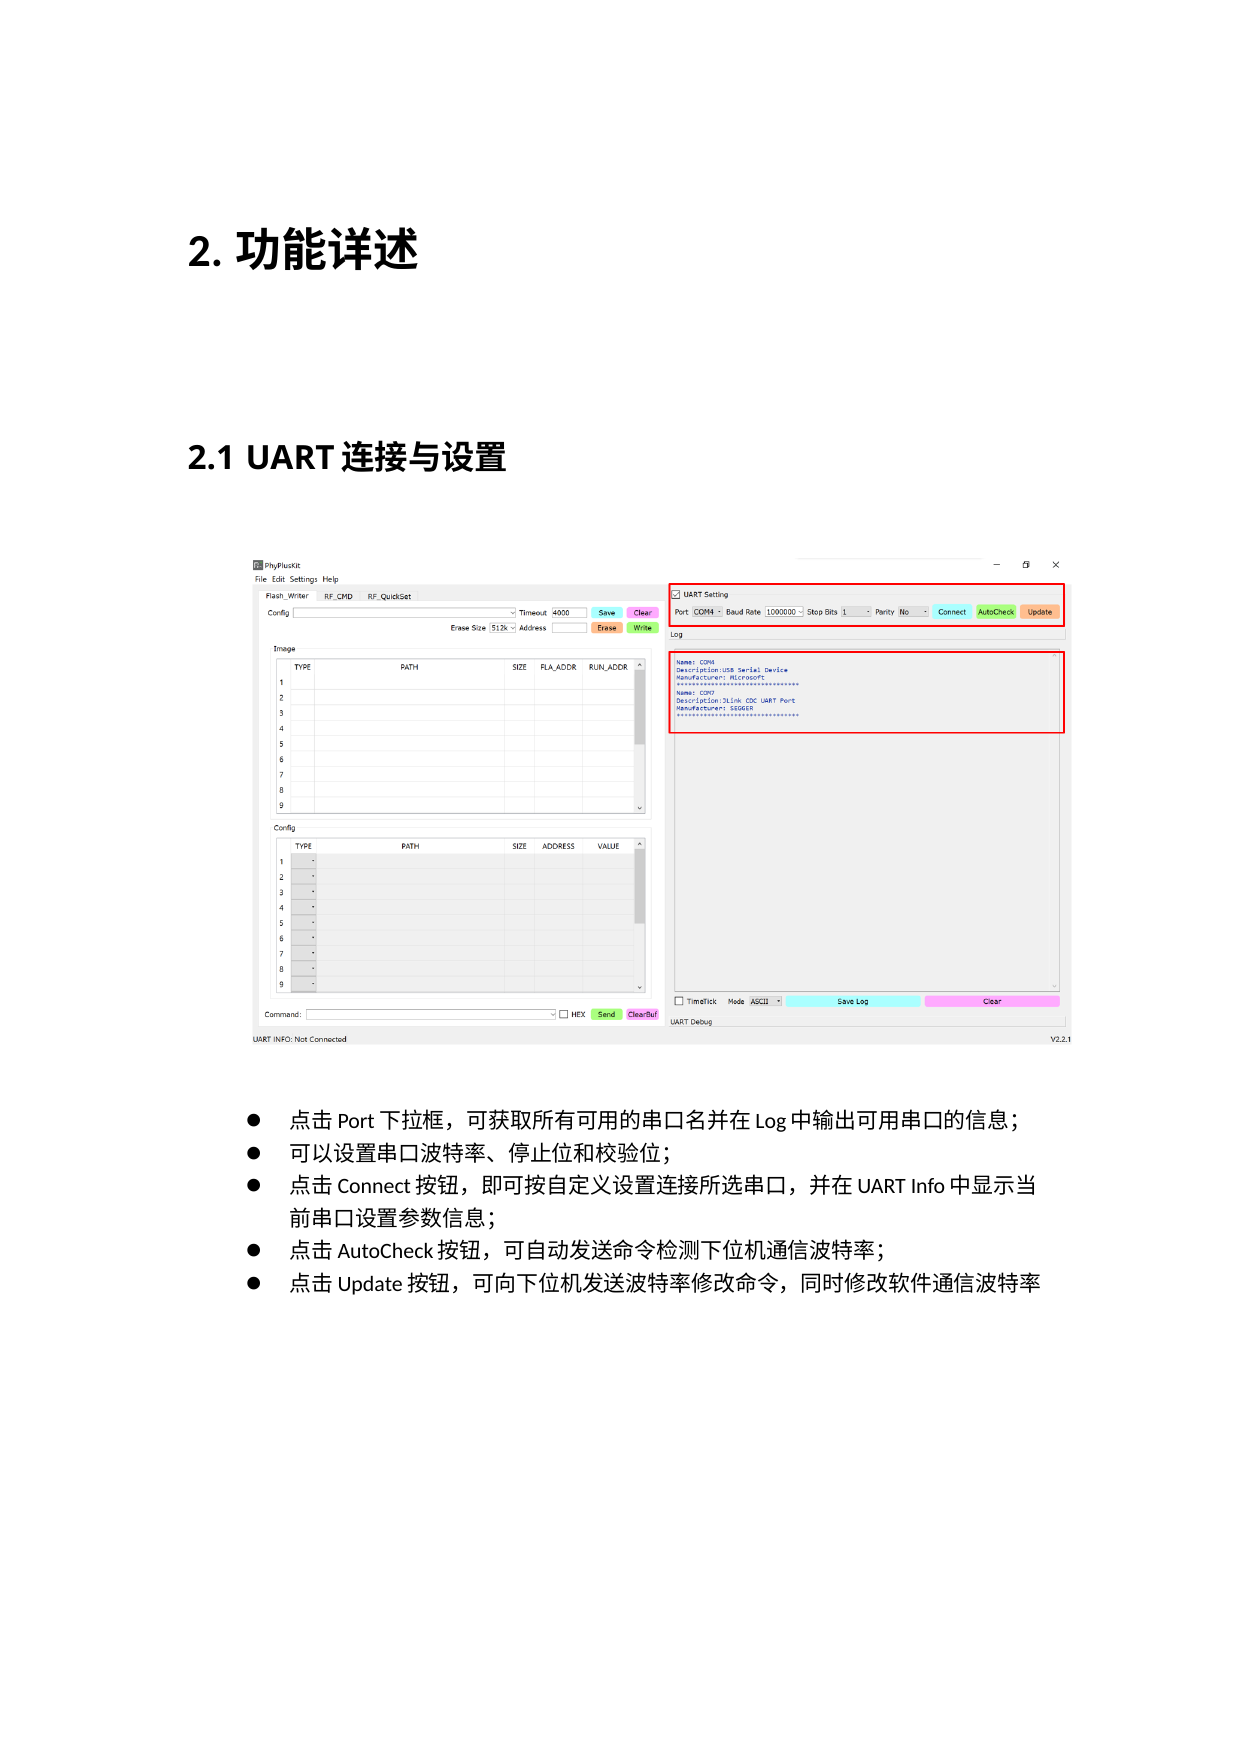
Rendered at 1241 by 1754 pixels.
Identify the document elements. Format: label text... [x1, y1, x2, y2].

list 点击Update按钮，可向下位机发送波特率修改命令，同时修改软件通信波特率 [245, 1265, 1053, 1298]
list 可以设置串口波特率、停止位和校验位； [245, 1135, 1053, 1168]
picture [245, 550, 1082, 1049]
list 点击Connect按钮，即可按自定义设置连接所选串口，并在UART Info中显示当前串口设置参数信息； [245, 1168, 1053, 1233]
list 点击Port下拉框，可获取所有可用的串口名并在Log中输出可用串口的信息； [245, 1103, 1053, 1135]
list 点击AutoCheck按钮，可自动发送命令检测下位机通信波特率； [245, 1233, 1053, 1265]
subtitle 功能详述 [187, 197, 1053, 295]
subtitle UART连接与设置 [187, 423, 1053, 488]
